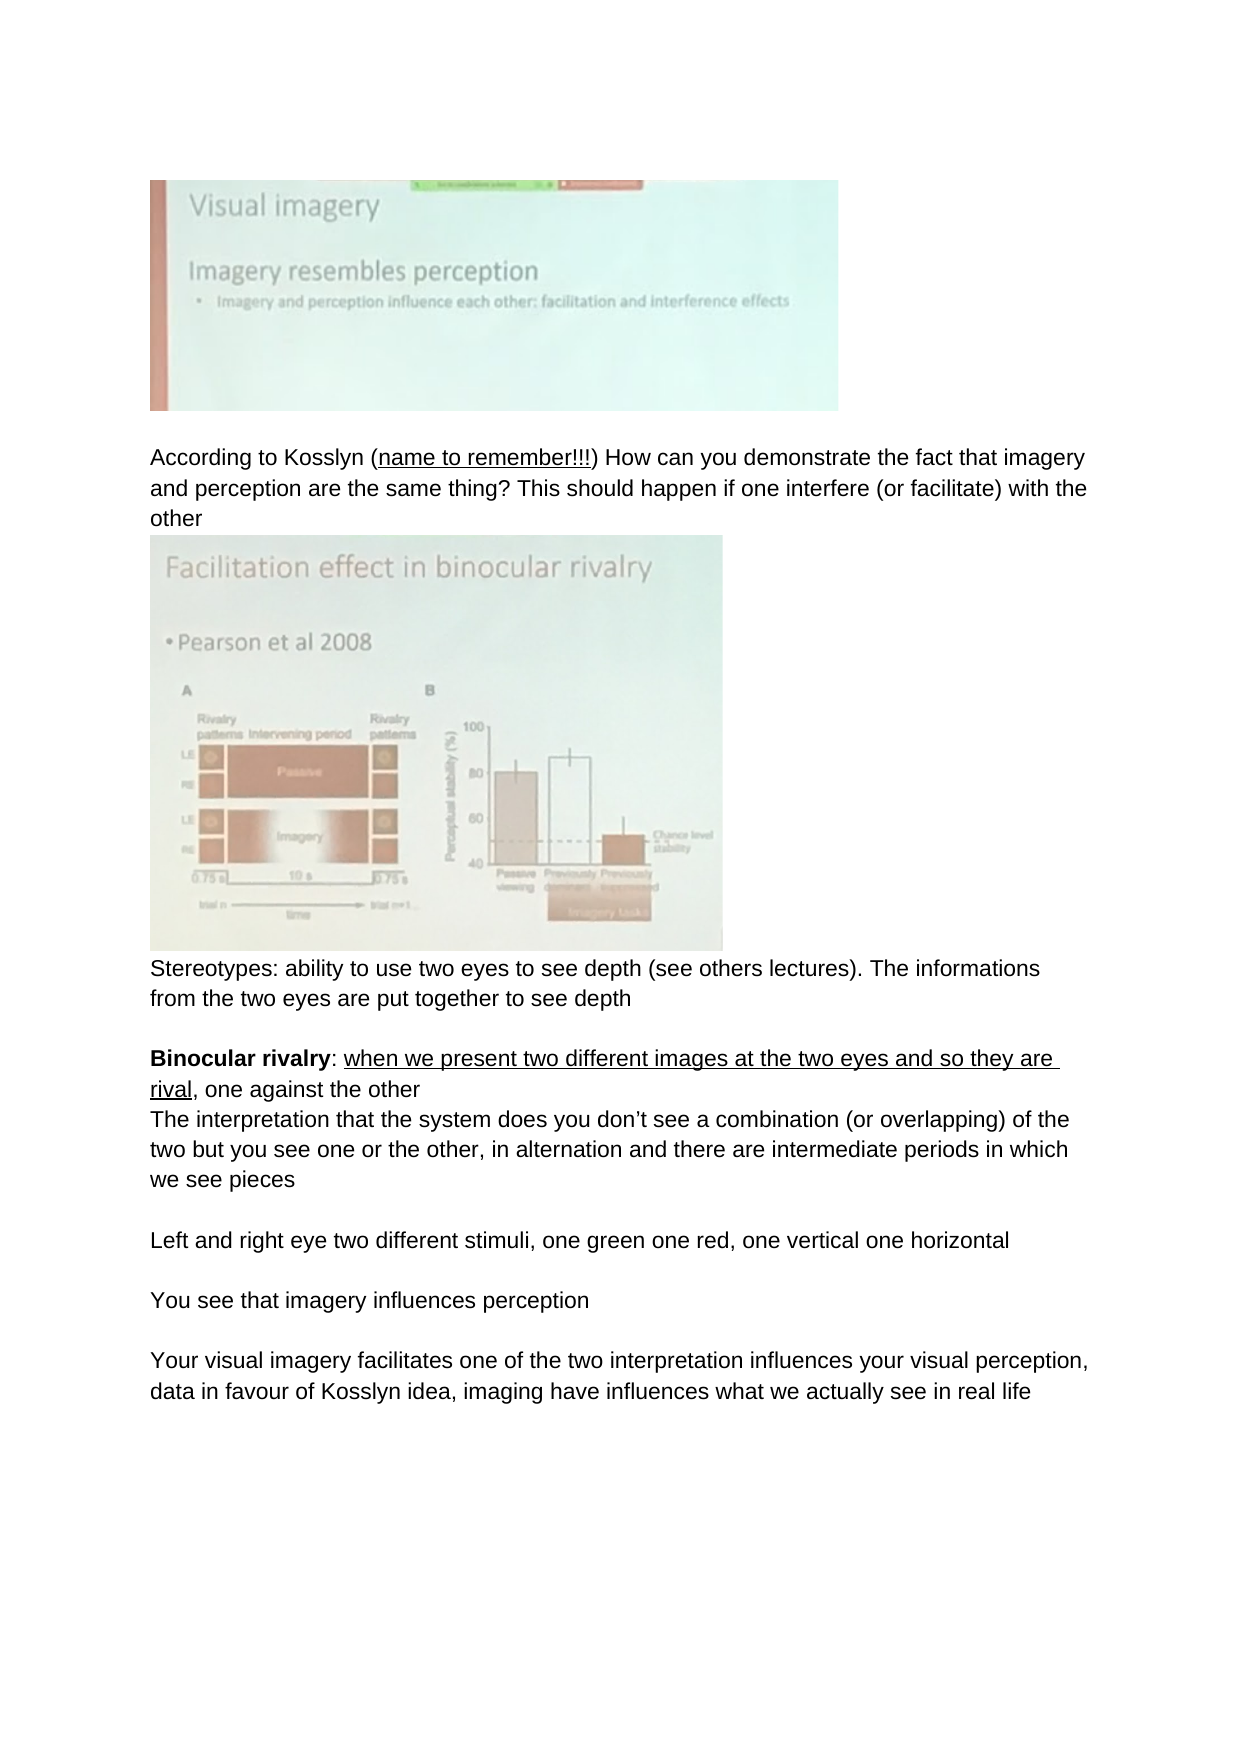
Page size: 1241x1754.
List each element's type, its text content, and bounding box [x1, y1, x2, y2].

text Your visual imagery facilitates one of the two interpretation influences your visual perception, data in favour of Kosslyn idea, imaging have influences what we actually see in real life [150, 1347, 1090, 1404]
text Stereotypes: ability to use two eyes to see depth (see others lectures). The informations from the two eyes are put together to see depth [150, 955, 1090, 1011]
picture [150, 535, 723, 951]
text You see that imagery influences perception [150, 1287, 1090, 1313]
text Binocular rivalry: when we present two different images at the two eyes and so they are rival, one against the other [150, 1045, 1090, 1102]
text The interpretation that the system does you don’t see a combination (or overlapping) of the two but you see one or the other, in alternation and there are intermediate periods in which we see pieces [150, 1106, 1090, 1193]
text Left and right eye two different stimuli, one green one red, one vertical one horizontal [150, 1227, 1090, 1253]
text According to Kosslyn (name to remember!!!) How can you demonstrate the fact that imagery and perception are the same thing? This should happen if one interfere (or facilitate) with the other [150, 444, 1090, 531]
picture [150, 180, 839, 411]
